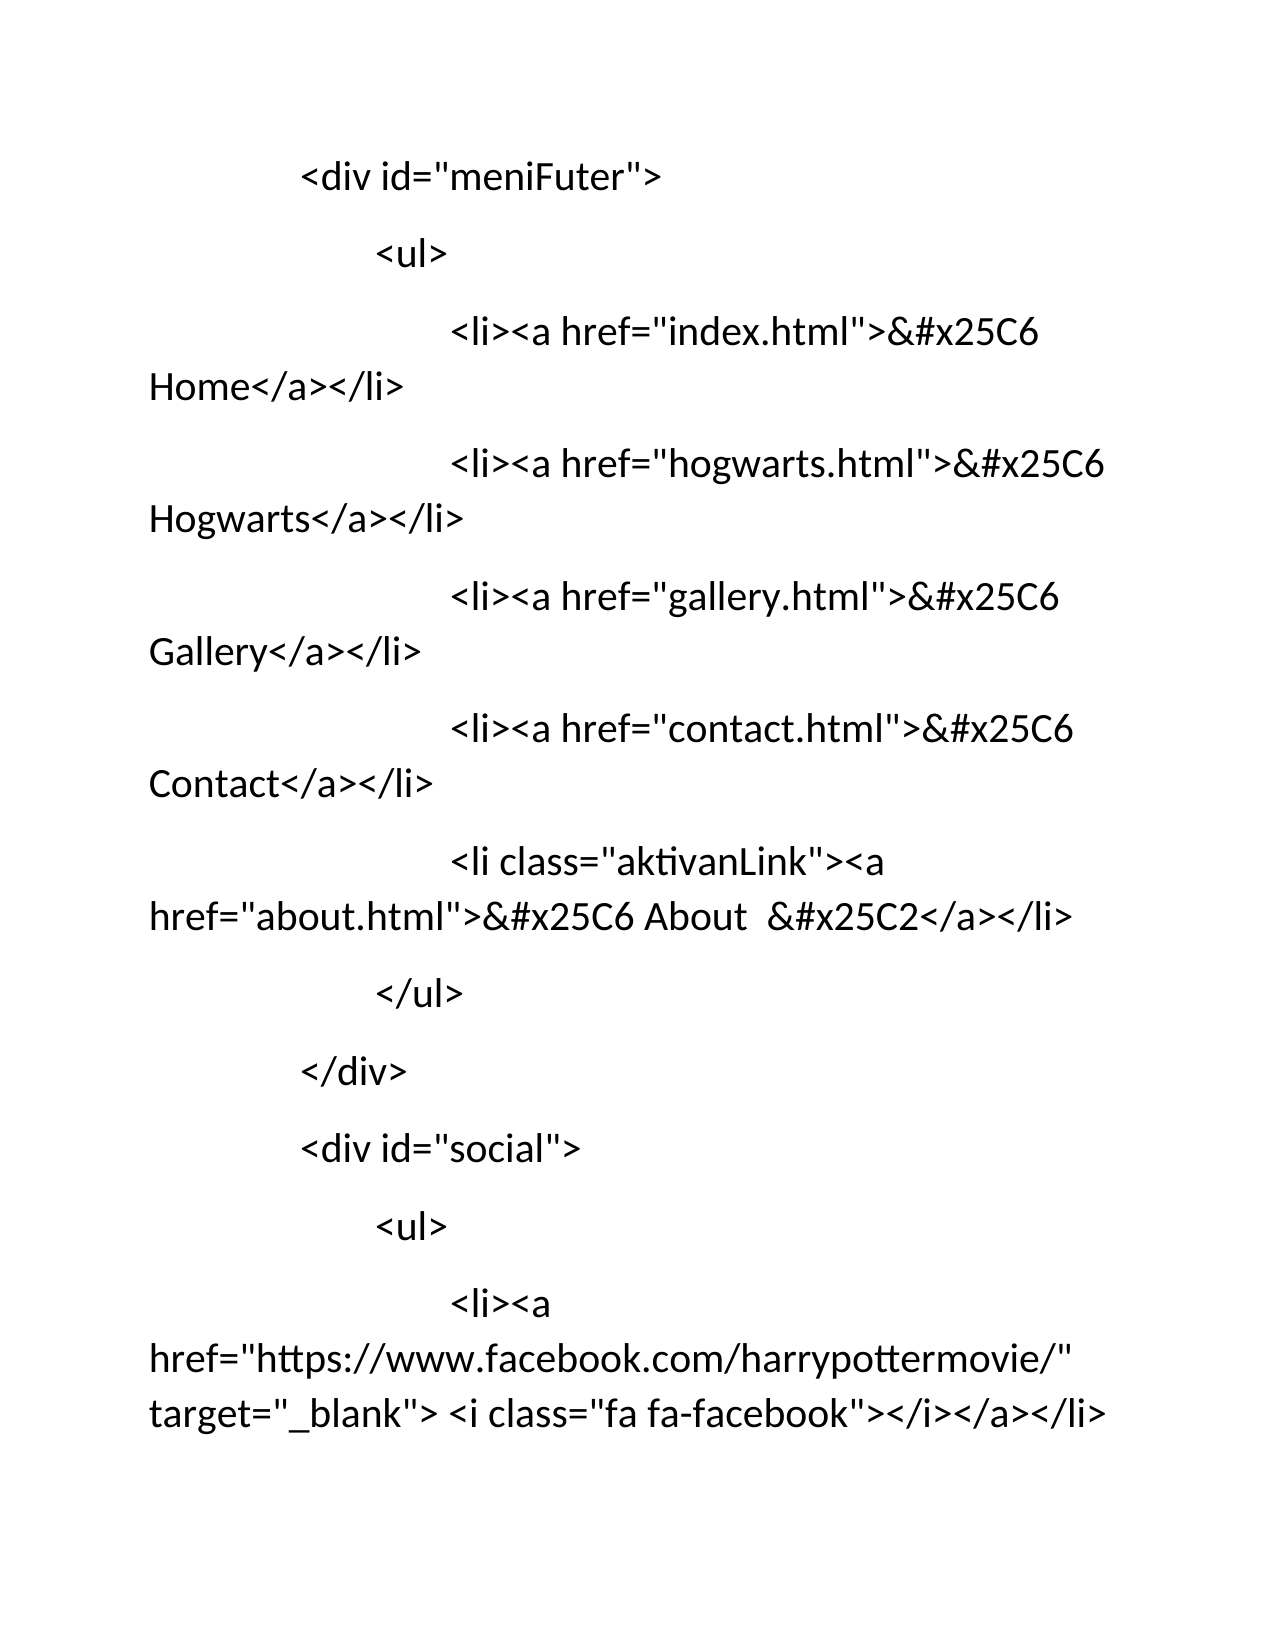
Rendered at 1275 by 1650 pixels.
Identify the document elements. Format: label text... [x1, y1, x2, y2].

text <ul> [148, 227, 1124, 278]
text <li><a href="hogwarts.html">&#x25C6 Hogwarts</a></li> [148, 437, 1124, 543]
text <li class="aktivanLink"><a href="about.html">&#x25C6 About &#x25C2</a></li> [148, 834, 1124, 940]
text <li><a href="index.html">&#x25C6 Home</a></li> [148, 305, 1124, 411]
text </ul> [148, 967, 1124, 1018]
text <li><a href="gallery.html">&#x25C6 Gallery</a></li> [148, 570, 1124, 676]
text <div id="social"> [148, 1122, 1124, 1173]
text </div> [148, 1044, 1124, 1095]
text <li><a href="https://www.facebook.com/harrypottermovie/" target="_blank"> <i class="fa fa-facebook"></i></a></li> [148, 1277, 1124, 1438]
text <ul> [148, 1199, 1124, 1250]
text <li><a href="contact.html">&#x25C6 Contact</a></li> [148, 702, 1124, 808]
text <div id="meniFuter"> [148, 150, 1124, 201]
